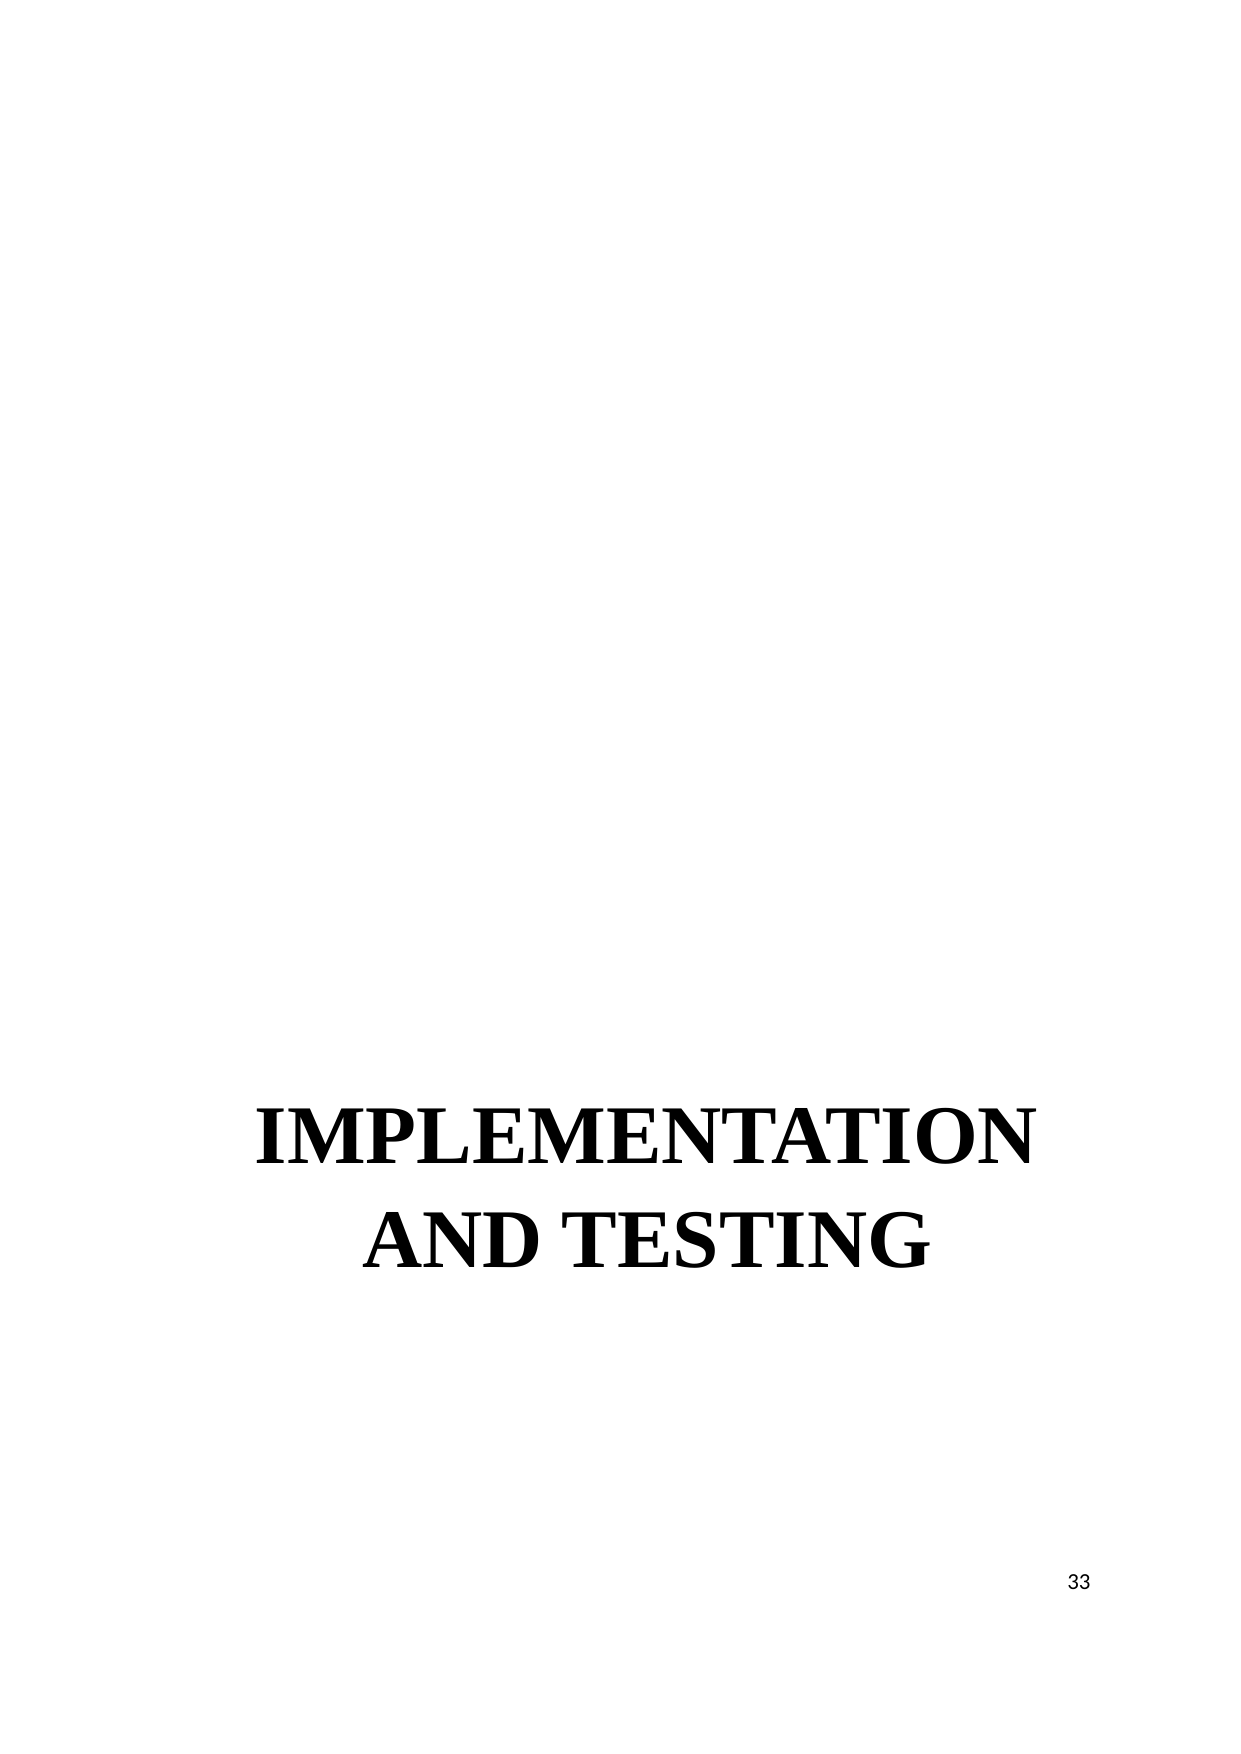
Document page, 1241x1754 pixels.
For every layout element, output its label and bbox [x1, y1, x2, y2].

text [203, 1086, 1090, 1285]
